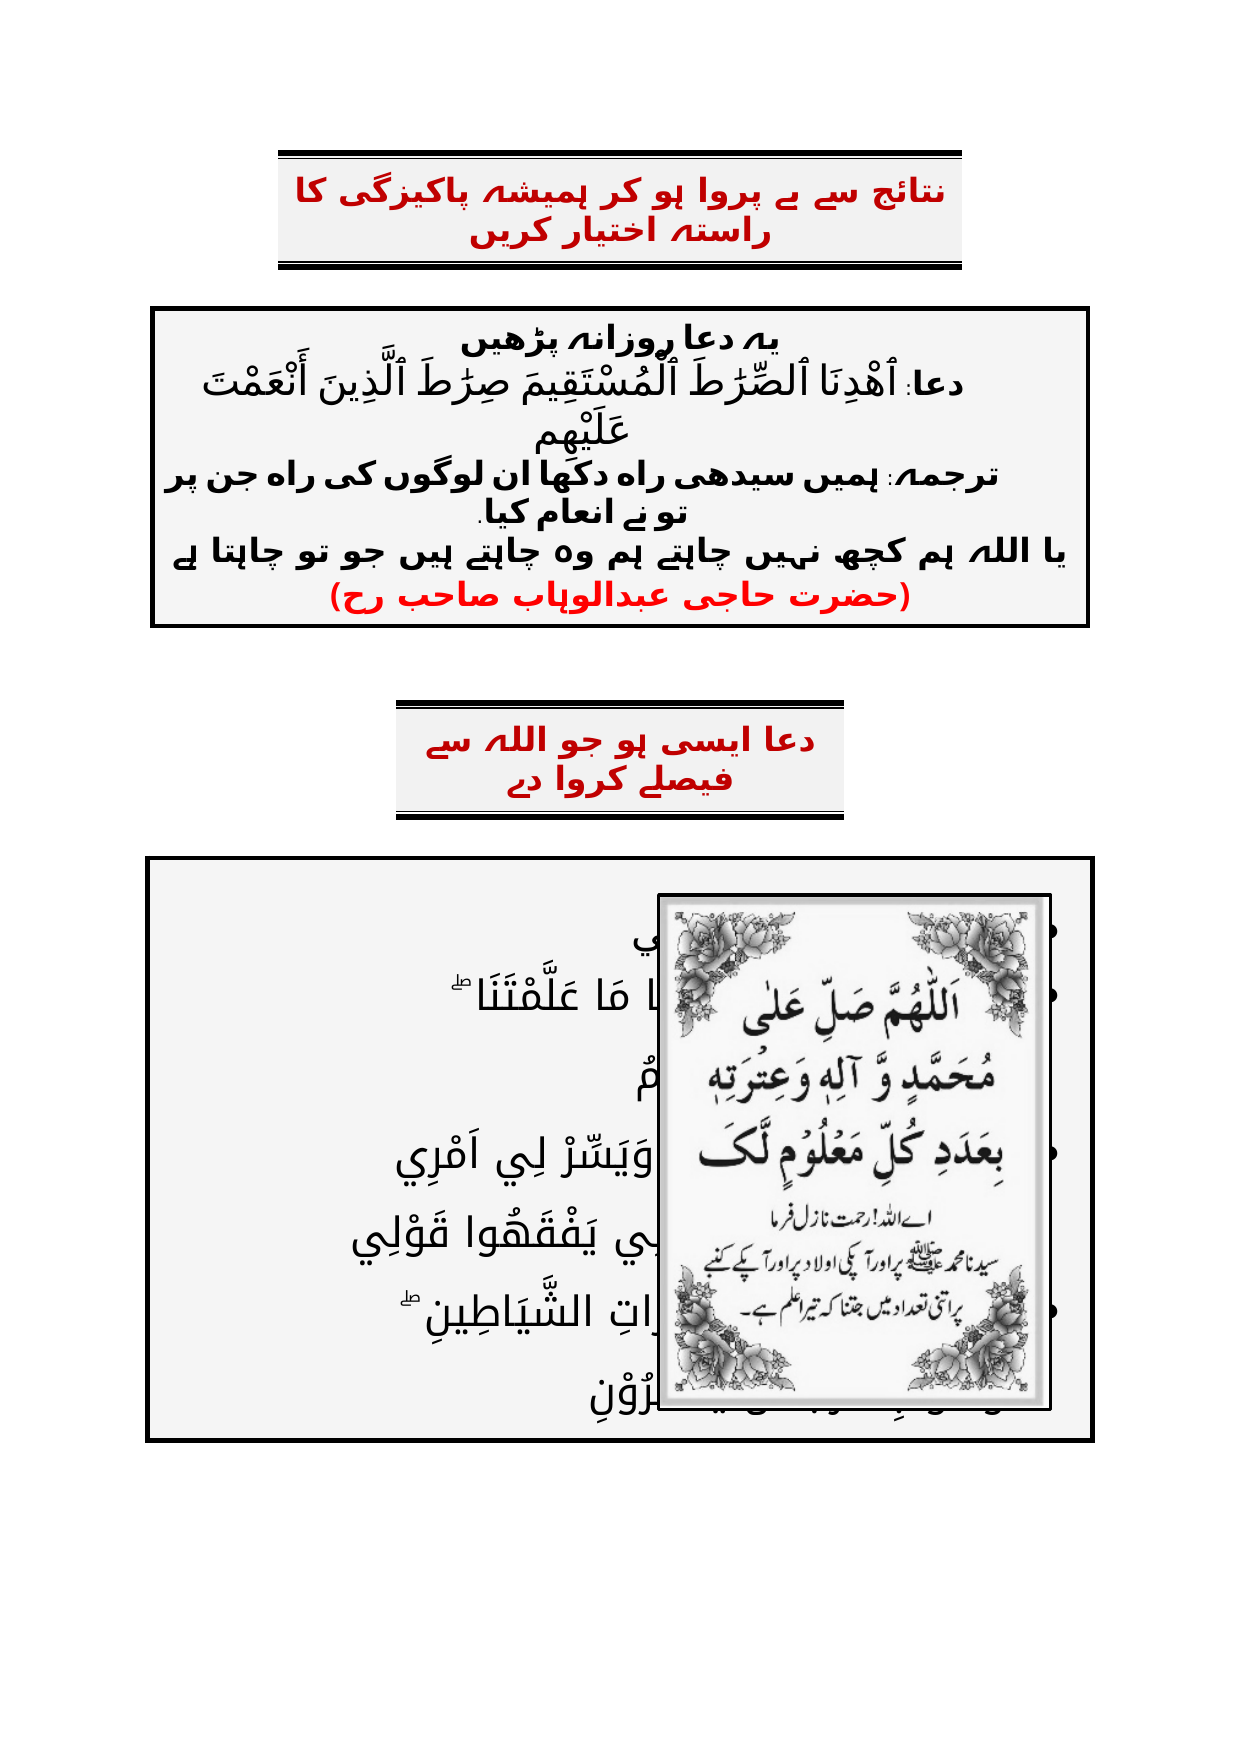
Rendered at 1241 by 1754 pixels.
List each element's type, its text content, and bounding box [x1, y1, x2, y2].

table_header دعا ایسی ہو جو اللہ سے فیصلے کروا دے [396, 709, 844, 811]
table_header اللَّهُمَّ خِرْ لِيْ وَاخْتَرْ لِي سُبْحَانَكَ لَا عِلْمَ لَنَا إِلَّا مَا عَلَّمْتَنَا ۖ إِنَّكَ أَنْتَ الْعَلِيمُ الْحَكِيمُ رَبِّ اشْرَحْ لِي صَدْرِي وَيَسِّرْ لِي اَمْرِي وَاحْلُلْ عُقْدَةً مِنْ لِسَانِي يَفْقَهُوا قَوْلِي رَّبِّ أَعُوذُ بِكَ مِنْ هَمَزَاتِ الشَّيَاطِينِ ۖ وَاَعُوْذُبِكَ رَبِّ اَنْ يَّحْضُرُوْنِ [150, 860, 1090, 1438]
table_header نتائج سے بے پروا ہو کر ہمیشہ پاکیزگی کا راستہ اختیار کریں [278, 159, 962, 261]
table_header یہ دعا روزانہ پڑھیں دعا: ٱهْدِنَا ٱلصِّرَٰطَ ٱلْمُسْتَقِيمَ صِرَٰطَ ٱلَّذِينَ أَنْعَمْتَ عَلَيْهِم ترجمہ: ہمیں سیدھی راه دکھا ان لوگوں کی راه جن پر تو نے انعام کیا. یا اللہ ہم کچھ نہیں چاہتے ہم وہ چاہتے ہیں جو تو چاہتا ہے (حضرت حاجی عبدالوہاب صاحب رح) [155, 311, 1086, 624]
